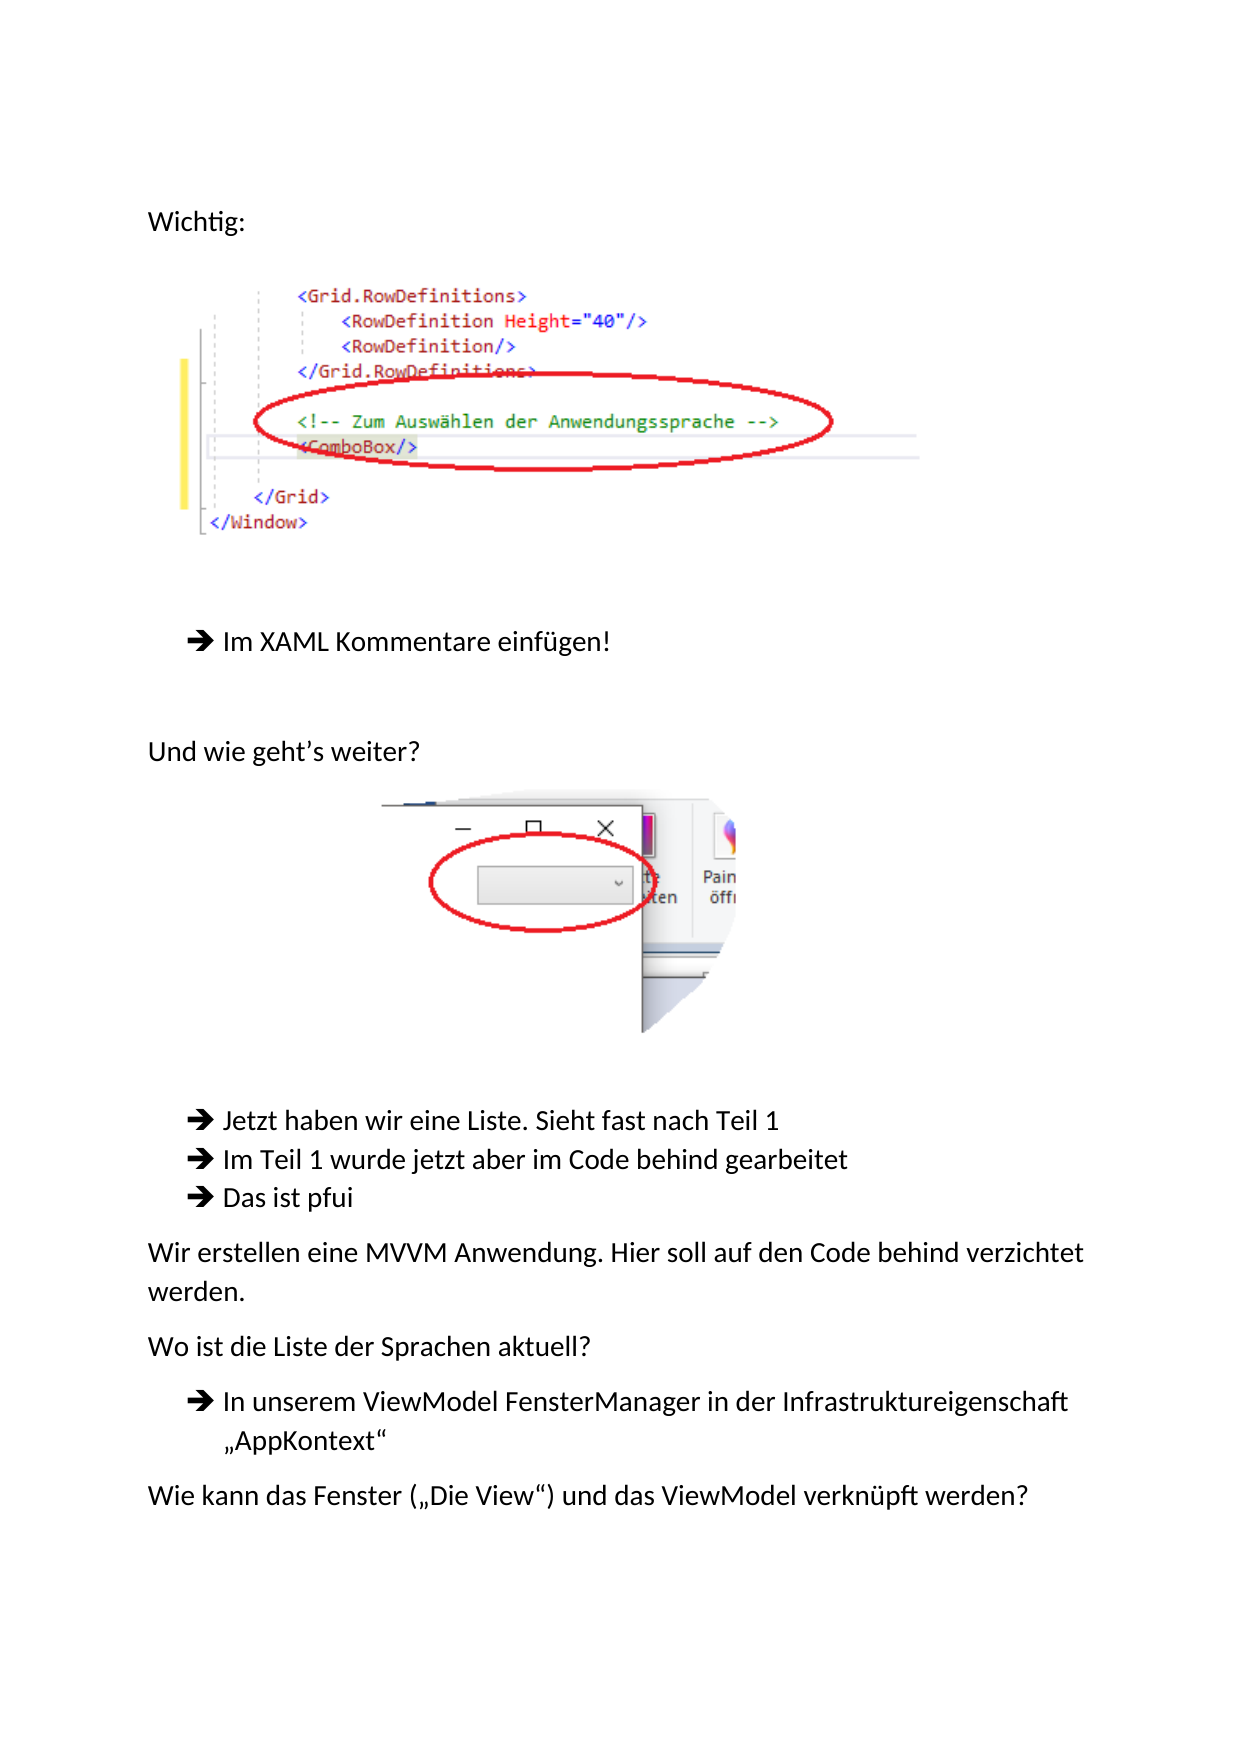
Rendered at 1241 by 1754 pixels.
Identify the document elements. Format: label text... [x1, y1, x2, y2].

list Im Teil 1 wurde jetzt aber im Code behind gearbeitet [185, 1141, 1093, 1177]
text Wir erstellen eine MVVM Anwendung. Hier soll auf den Code behind verzichtet werden. [148, 1234, 1093, 1308]
picture [147, 788, 739, 1083]
text Wo ist die Liste der Sprachen aktuell? [148, 1328, 1093, 1364]
text Wichtig: [148, 203, 1093, 238]
list Das ist pfui [185, 1179, 1093, 1215]
list In unserem ViewModel FensterManager in der Infrastruktureigenschaft „AppKontext“ [185, 1383, 1093, 1457]
text Wie kann das Fenster („Die View“) und das ViewModel verknüpft werden? [148, 1477, 1093, 1512]
picture [147, 257, 923, 604]
list Jetzt haben wir eine Liste. Sieht fast nach Teil 1 [185, 1102, 1093, 1138]
text Und wie geht’s weiter? [148, 733, 1093, 769]
list Im XAML Kommentare einfügen! [185, 623, 1093, 658]
